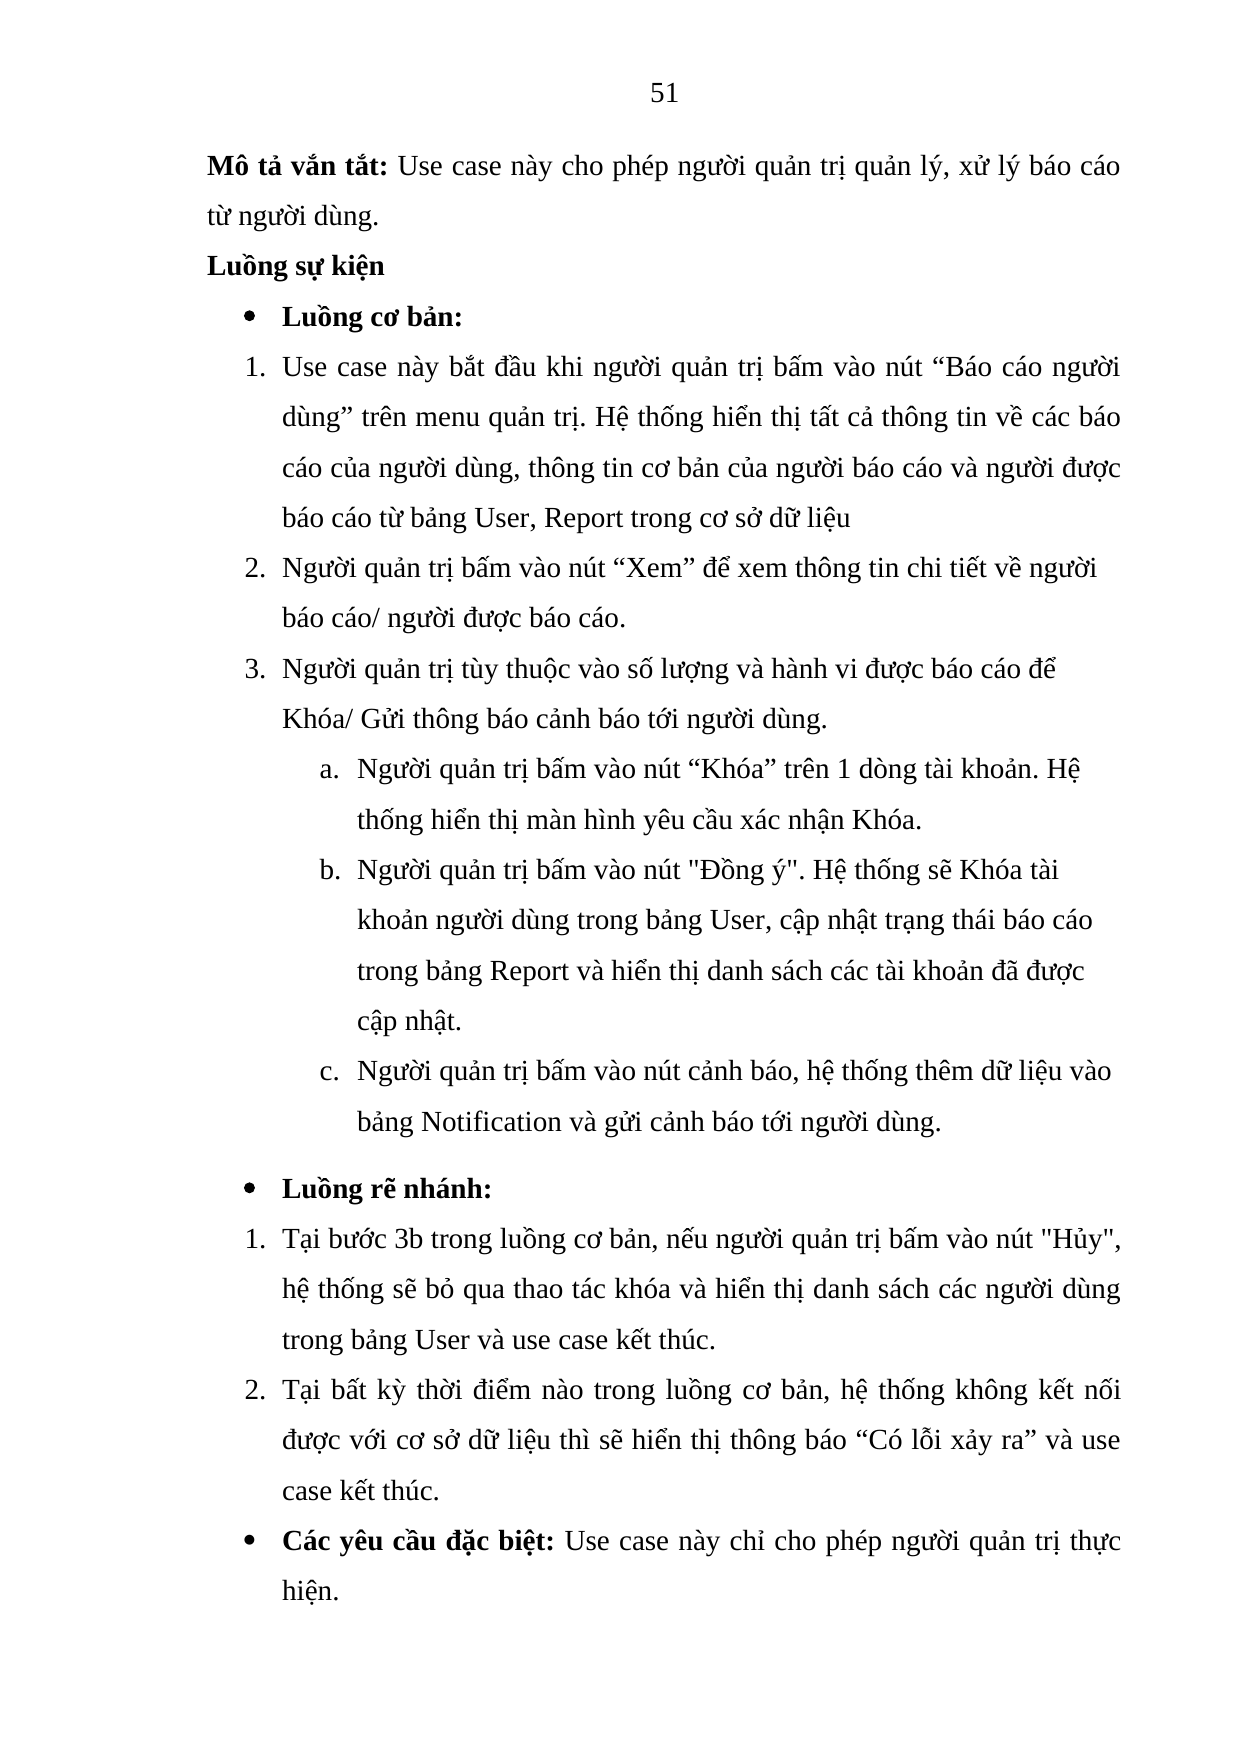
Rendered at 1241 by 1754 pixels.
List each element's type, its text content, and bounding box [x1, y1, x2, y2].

list Người quản trị bấm vào nút cảnh báo, hệ thống thêm dữ liệu vào bảng Notification và gửi cảnh báo tới người dùng. [319, 1053, 1122, 1137]
text Mô tả vắn tắt: Use case này cho phép người quản trị quản lý, xử lý báo cáo từ người dùng. [207, 148, 1122, 232]
list Các yêu cầu đặc biệt: Use case này chỉ cho phép người quản trị thực hiện. [244, 1523, 1122, 1607]
list Luồng cơ bản: [244, 299, 1122, 332]
list Luồng rẽ nhánh: [244, 1171, 1122, 1204]
list Người quản trị bấm vào nút "Đồng ý". Hệ thống sẽ Khóa tài khoản người dùng trong bảng User, cập nhật trạng thái báo cáo trong bảng Report và hiển thị danh sách các tài khoản đã được cập nhật. [319, 852, 1122, 1037]
list Người quản trị bấm vào nút “Khóa” trên 1 dòng tài khoản. Hệ thống hiển thị màn hình yêu cầu xác nhận Khóa. [319, 752, 1122, 835]
list Use case này bắt đầu khi người quản trị bấm vào nút “Báo cáo người dùng” trên menu quản trị. Hệ thống hiển thị tất cả thông tin về các báo cáo của người dùng, thông tin cơ bản của người báo cáo và người được báo cáo từ bảng User, Report trong cơ sở dữ liệu [244, 349, 1122, 533]
list Tại bất kỳ thời điểm nào trong luồng cơ bản, hệ thống không kết nối được với cơ sở dữ liệu thì sẽ hiển thị thông báo “Có lỗi xảy ra” và use case kết thúc. [244, 1372, 1122, 1506]
list Tại bước 3b trong luồng cơ bản, nếu người quản trị bấm vào nút "Hủy", hệ thống sẽ bỏ qua thao tác khóa và hiển thị danh sách các người dùng trong bảng User và use case kết thúc. [244, 1221, 1122, 1355]
text Luồng sự kiện [207, 248, 1122, 282]
list Người quản trị bấm vào nút “Xem” để xem thông tin chi tiết về người báo cáo/ người được báo cáo. [244, 550, 1122, 634]
list Người quản trị tùy thuộc vào số lượng và hành vi được báo cáo để Khóa/ Gửi thông báo cảnh báo tới người dùng. [244, 651, 1122, 735]
